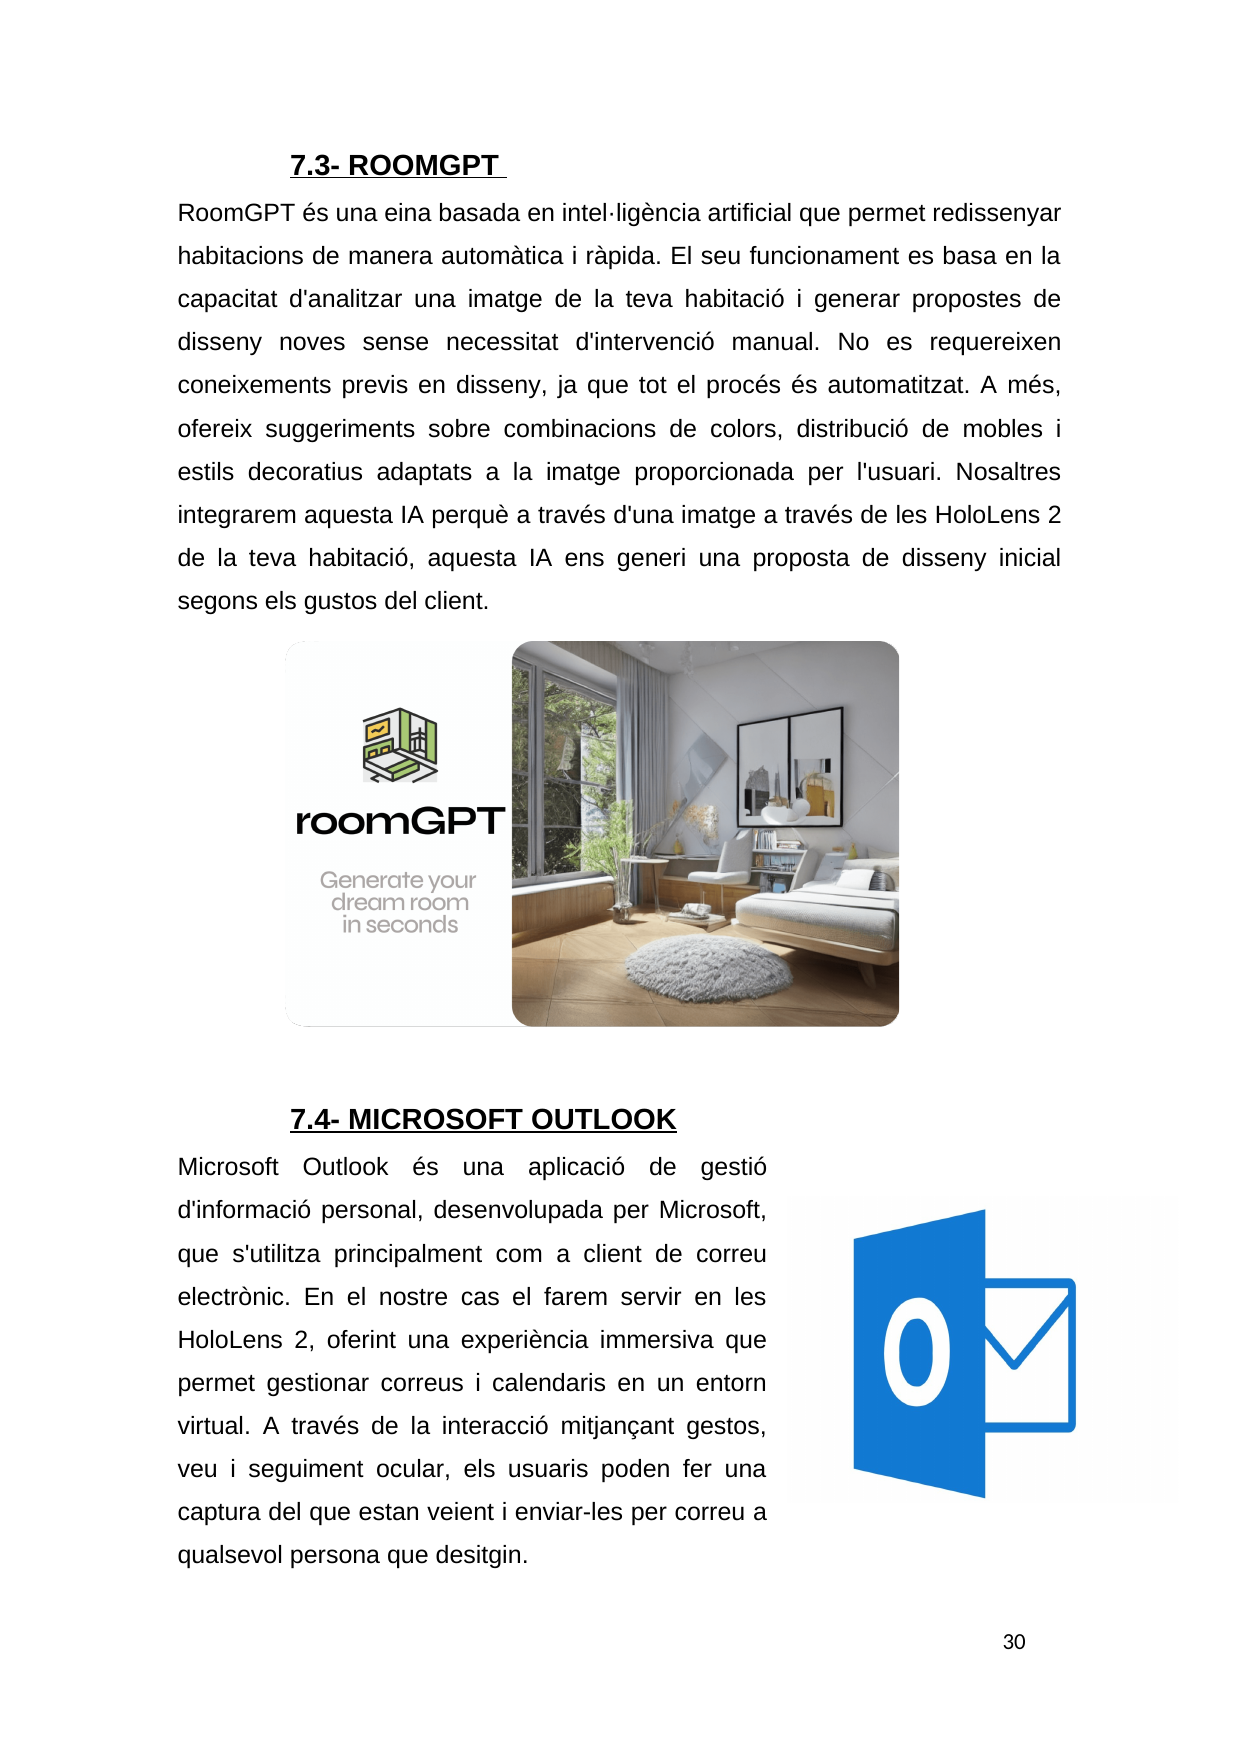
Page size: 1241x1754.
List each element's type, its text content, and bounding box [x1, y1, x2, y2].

text Microsoft Outlook és una aplicació de gestió d'informació personal, desenvolupada per Microsoft, que s'utilitza principalment com a client de correu electrònic. En el nostre cas el farem servir en les HoloLens 2, oferint una experiència immersiva que permet gestionar correus i calendaris en un entorn virtual. A través de la interacció mitjançant gestos, veu i seguiment ocular, els usuaris poden fer una captura del que estan veient i enviar-les per correu a qualsevol persona que desitgin. [177, 1152, 1063, 1569]
picture [285, 641, 900, 1027]
subtitle 7.4- MICROSOFT OUTLOOK [290, 1102, 1063, 1136]
picture [786, 1196, 1179, 1503]
text RoomGPT és una eina basada en intel·ligència artificial que permet redissenyar habitacions de manera automàtica i ràpida. El seu funcionament es basa en la capacitat d'analitzar una imatge de la teva habitació i generar propostes de disseny noves sense necessitat d'intervenció manual. No es requereixen coneixements previs en disseny, ja que tot el procés és automatitzat. A més, ofereix suggeriments sobre combinacions de colors, distribució de mobles i estils decoratius adaptats a la imatge proporcionada per l'usuari. Nosaltres integrarem aquesta IA perquè a través d'una imatge a través de les HoloLens 2 de la teva habitació, aquesta IA ens generi una proposta de disseny inicial segons els gustos del client. [177, 198, 1063, 615]
subtitle 7.3- ROOMGPT [290, 148, 1063, 181]
